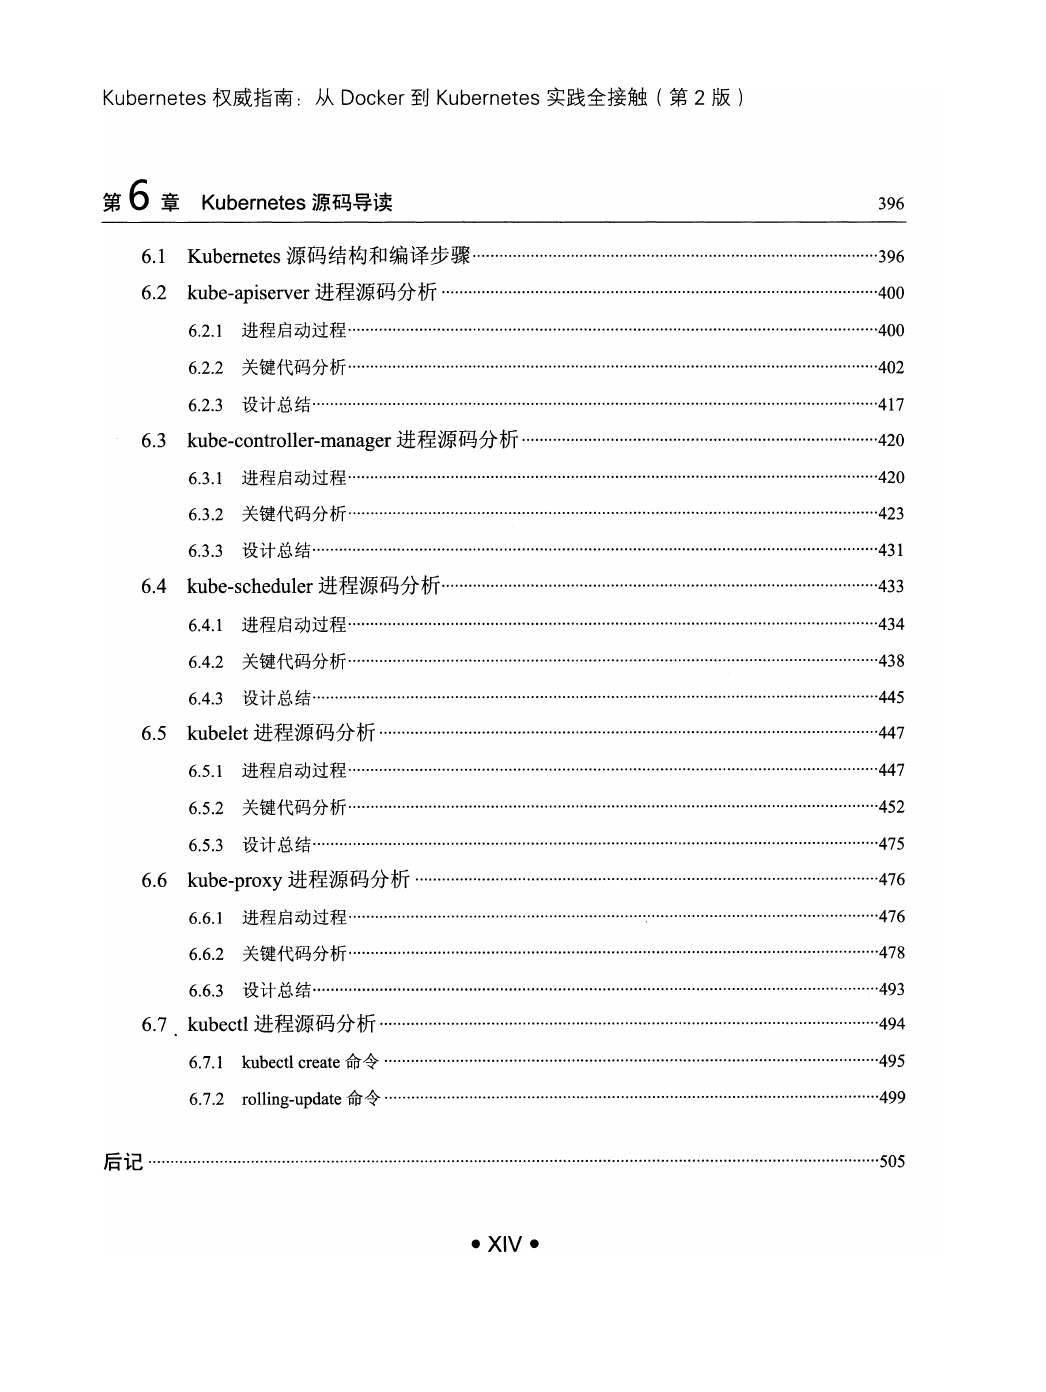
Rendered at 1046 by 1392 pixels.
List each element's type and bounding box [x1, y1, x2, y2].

picture [101, 87, 940, 1252]
